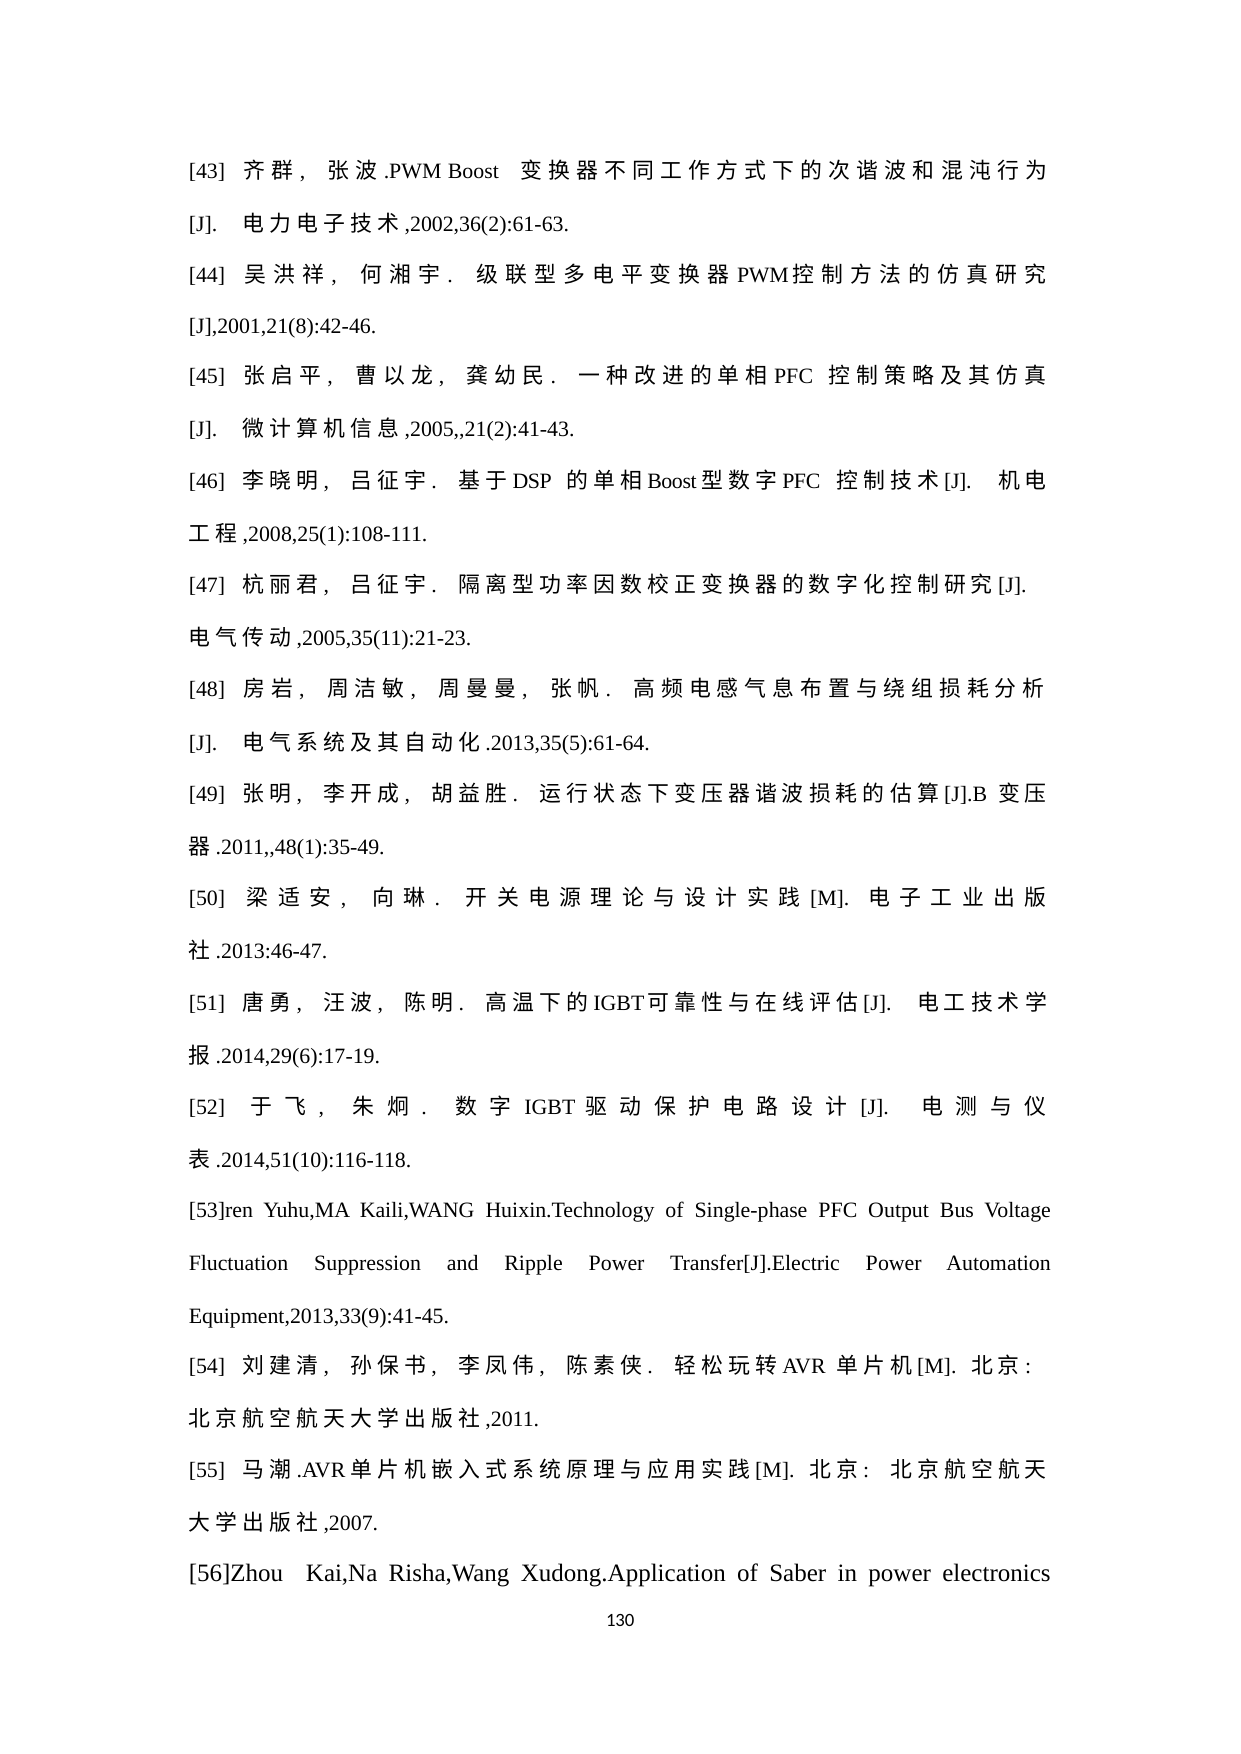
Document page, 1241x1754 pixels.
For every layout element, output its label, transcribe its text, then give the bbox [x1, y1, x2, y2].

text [188, 1554, 1052, 1590]
text [47]杭丽君,吕征宇.隔离型功率因数校正变换器的数字化控制研究[J].电气传动,2005,35(11):21-23. [188, 565, 1052, 654]
text [48]房岩,周洁敏,周曼曼,张帆.高频电感气息布置与绕组损耗分析[J].电气系统及其自动化.2013,35(5):61-64. [188, 669, 1052, 758]
text [50]梁适安,向琳.开关电源理论与设计实践[M].电子工业出版社.2013:46-47. [188, 878, 1052, 967]
text [46]李晓明,吕征宇.基于DSP的单相Boost型数字PFC控制技术[J].机电工程,2008,25(1):108-111. [188, 461, 1052, 549]
text [49]张明,李开成,胡益胜.运行状态下变压器谐波损耗的估算[J].B变压器.2011,,48(1):35-49. [188, 774, 1052, 862]
text [51]唐勇,汪波,陈明.高温下的IGBT可靠性与在线评估[J].电工技术学报.2014,29(6):17-19. [188, 983, 1052, 1071]
text [45]张启平,曹以龙,龚幼民.一种改进的单相PFC控制策略及其仿真[J].微计算机信息,2005,,21(2):41-43. [188, 356, 1052, 445]
text [44]吴洪祥,何湘宇.级联型多电平变换器PWM控制方法的仿真研究[J],2001,21(8):42-46. [188, 255, 1052, 344]
text [52]于飞,朱炯.数字IGBT驱动保护电路设计[J].电测与仪表.2014,51(10):116-118. [188, 1087, 1052, 1176]
text [54]刘建清,孙保书,李凤伟,陈素侠.轻松玩转AVR单片机[M].北京:北京航空航天大学出版社,2011. [188, 1346, 1052, 1434]
text [55]马潮.AVR单片机嵌入式系统原理与应用实践[M].北京:北京航空航天大学出版社,2007. [188, 1450, 1052, 1539]
text [43]齐群,张波.PWM Boost变换器不同工作方式下的次谐波和混沌行为[J].电力电子技术,2002,36(2):61-63. [188, 151, 1052, 239]
text [53]ren Yuhu,MA Kaili,WANG Huixin.Technology of Single-phase PFC Output Bus Voltage Fluctuation Suppression and Ripple Power Transfer[J].Electric Power Automation Equipment,2013,33(9):41-45. [188, 1191, 1052, 1333]
